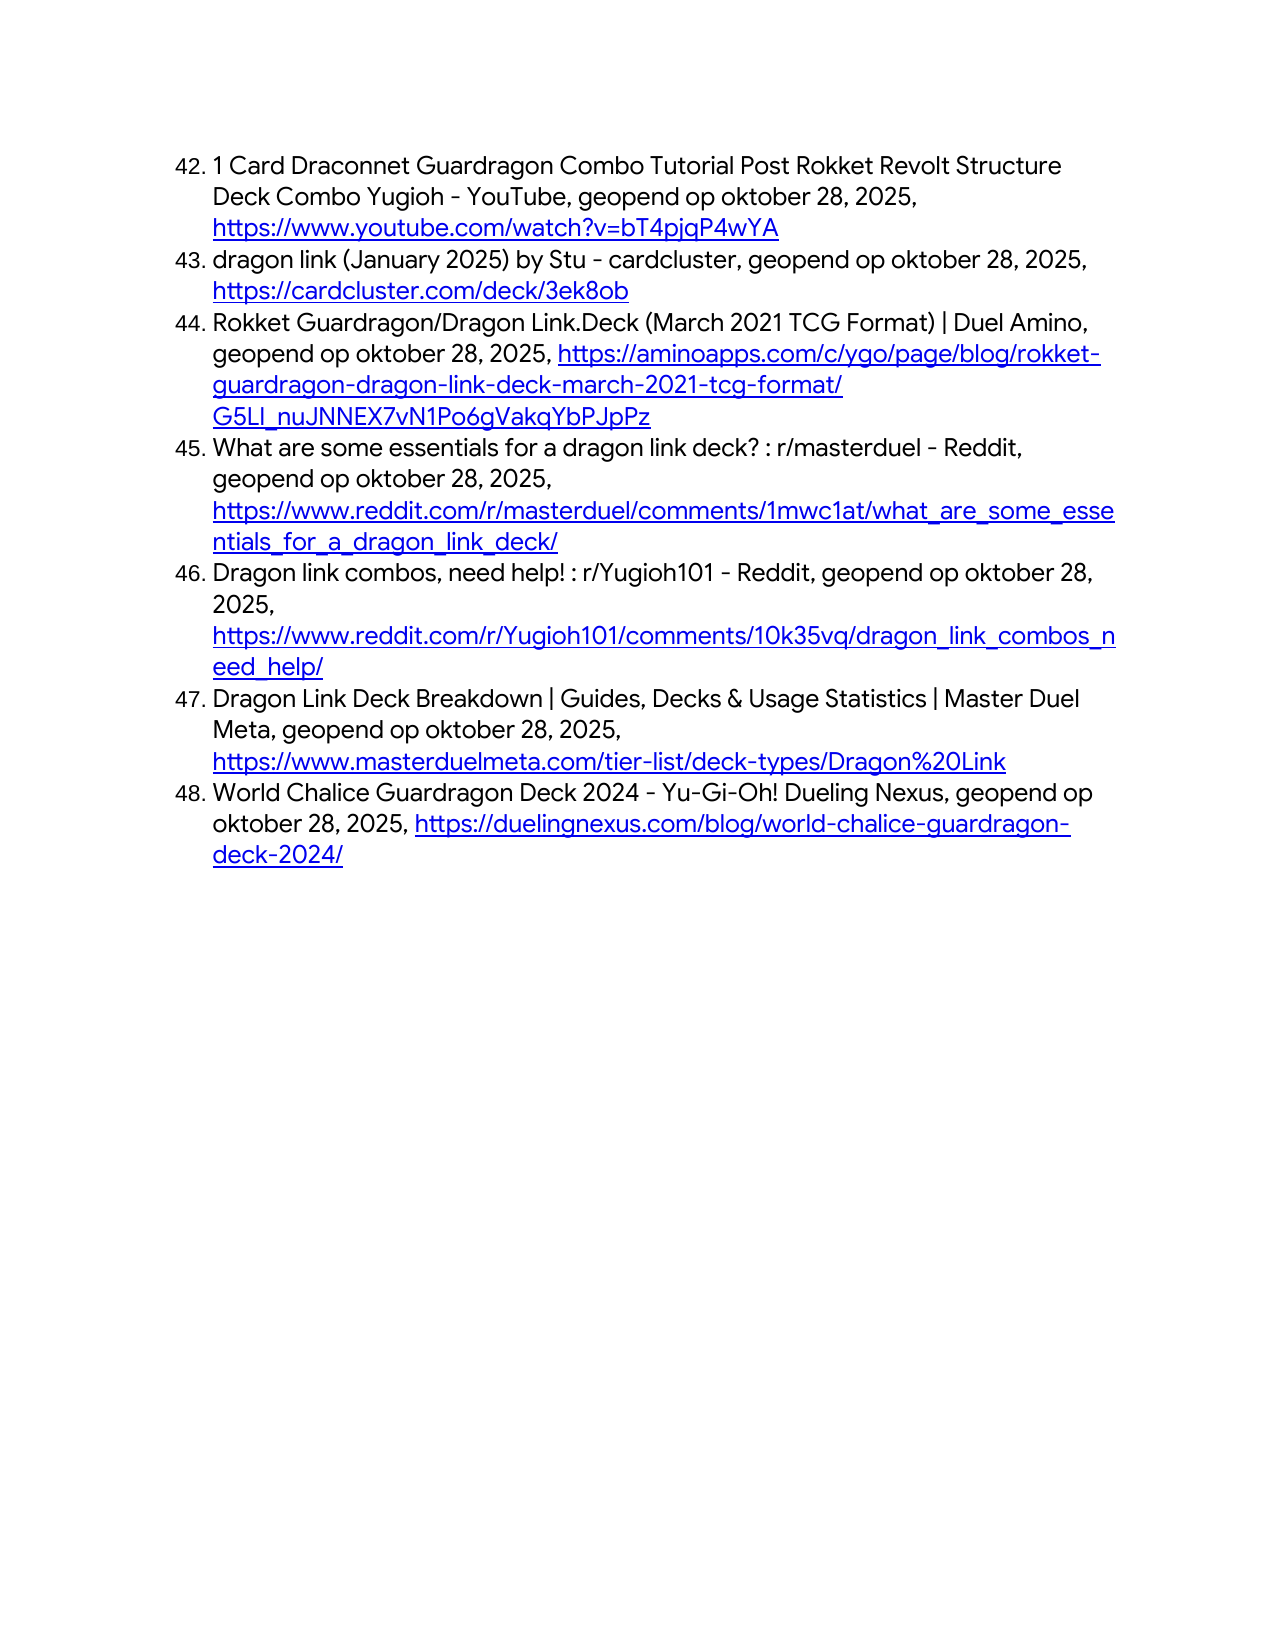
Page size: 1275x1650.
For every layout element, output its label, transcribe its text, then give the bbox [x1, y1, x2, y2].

list Dragon link combos, need help! : r/Yugioh101 - Reddit, geopend op oktober 28, 2025, https://www.reddit.com/r/Yugioh101/comments/10k35vq/dragon_link_combos_need_help/ [175, 558, 1125, 683]
list dragon link (January 2025) by Stu - cardcluster, geopend op oktober 28, 2025, https://cardcluster.com/deck/3ek8ob [175, 244, 1125, 307]
list World Chalice Guardragon Deck 2024 - Yu-Gi-Oh! Dueling Nexus, geopend op oktober 28, 2025, https://duelingnexus.com/blog/world-chalice-guardragon-deck-2024/ [175, 777, 1125, 871]
list Dragon Link Deck Breakdown | Guides, Decks & Usage Statistics | Master Duel Meta, geopend op oktober 28, 2025, https://www.masterduelmeta.com/tier-list/deck-types/Dragon%20Link [175, 683, 1125, 777]
list Rokket Guardragon/Dragon Link.Deck (March 2021 TCG Format) | Duel Amino, geopend op oktober 28, 2025, https://aminoapps.com/c/ygo/page/blog/rokket-guardragon-dragon-link-deck-march-2021-tcg-format/G5LI_nuJNNEX7vN1Po6gVakqYbPJpPz [175, 307, 1125, 432]
list 1 Card Draconnet Guardragon Combo Tutorial Post Rokket Revolt Structure Deck Combo Yugioh - YouTube, geopend op oktober 28, 2025, https://www.youtube.com/watch?v=bT4pjqP4wYA [175, 150, 1125, 244]
list What are some essentials for a dragon link deck? : r/masterduel - Reddit, geopend op oktober 28, 2025, https://www.reddit.com/r/masterduel/comments/1mwc1at/what_are_some_essentials_for_a_dragon_link_deck/ [175, 432, 1125, 558]
